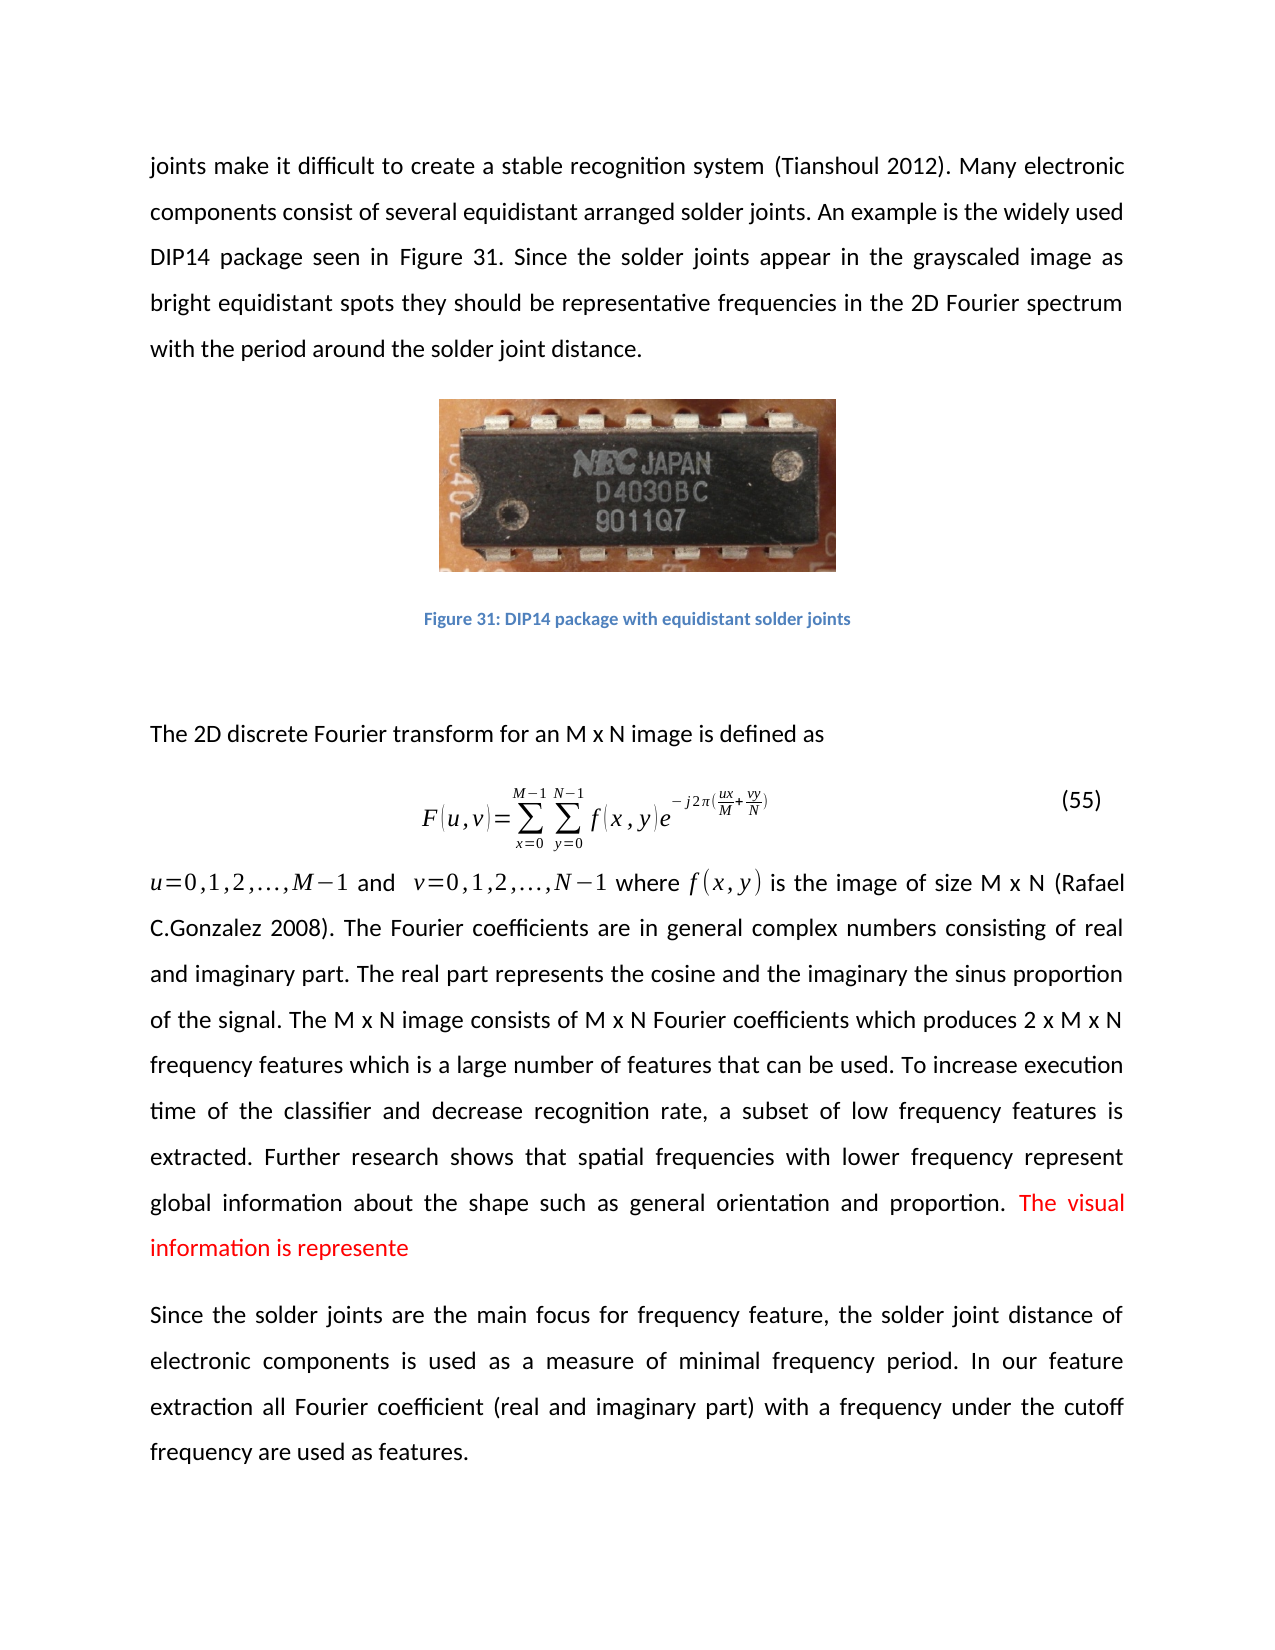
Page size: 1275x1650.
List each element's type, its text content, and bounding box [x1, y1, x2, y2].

text Since the solder joints are the main focus for frequency feature, the solder joint distance of electronic components is used as a measure of minimal frequency period. In our feature extraction all Fourier coefficient (real and imaginary part) with a frequency under the cutoff frequency are used as features. [150, 1299, 1125, 1467]
text The 2D discrete Fourier transform for an M x N image is defined as [150, 718, 1125, 748]
picture [439, 399, 836, 572]
table_header [139, 785, 1050, 867]
text and where is the image of size M x N . The Fourier coefficients are in general complex numbers consisting of real and imaginary part. The real part represents the cosine and the imaginary the sinus proportion of the signal. The M x N image consists of M x N Fourier coefficients which produces 2 x M x N frequency features which is a large number of features that can be used. To increase execution time of the classifier and decrease recognition rate, a subset of low frequency features is extracted. Further research shows that spatial frequencies with lower frequency represent global information about the shape such as general orientation and proportion. The visual information is represente [150, 867, 1125, 1263]
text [150, 150, 1125, 363]
